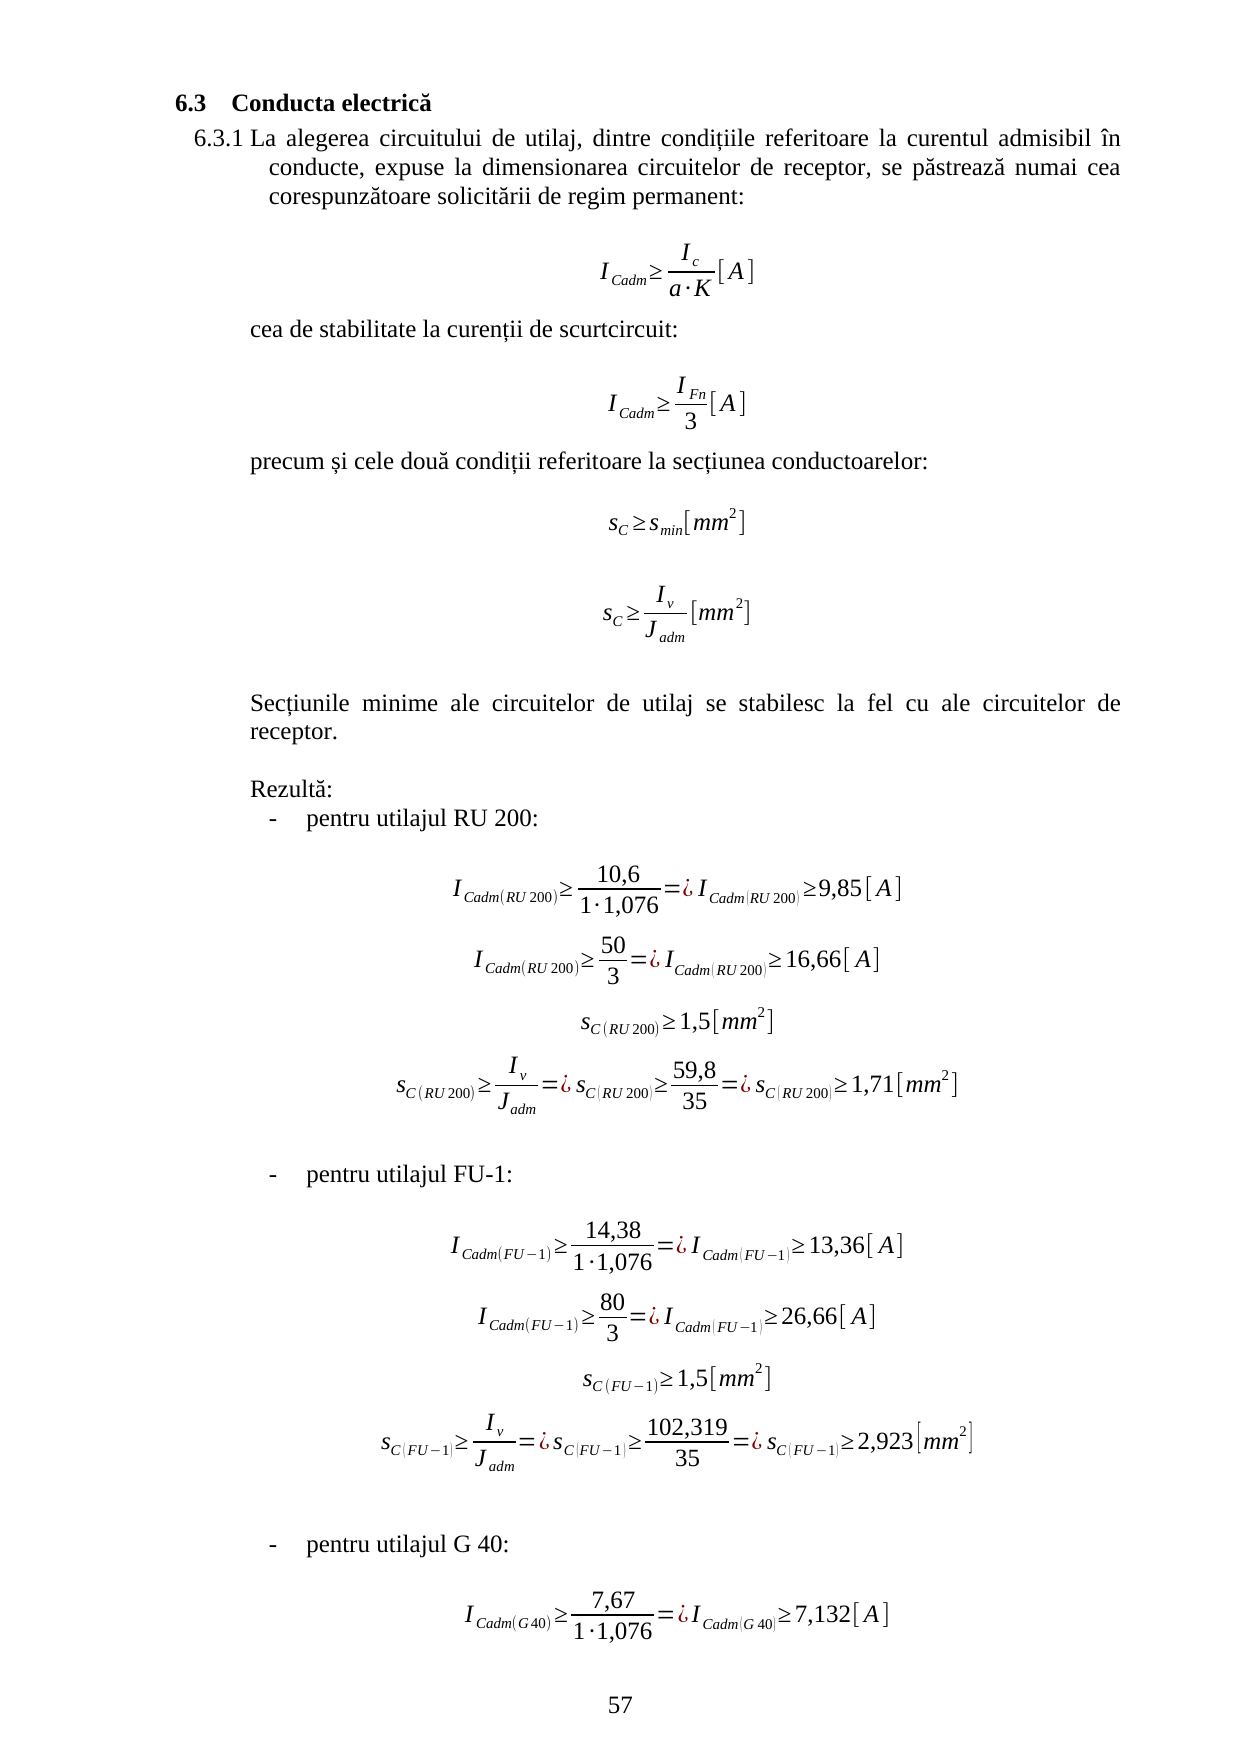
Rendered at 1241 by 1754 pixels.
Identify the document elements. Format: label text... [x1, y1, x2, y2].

text Rezultă: [250, 774, 1122, 803]
text cea de stabilitate la curenții de scurtcircuit: [250, 314, 1122, 342]
list pentru utilajul RU 200: [268, 803, 1122, 831]
list pentru utilajul G 40: [268, 1529, 1122, 1557]
list pentru utilajul FU-1: [268, 1159, 1122, 1188]
subtitle Conducta electrică [175, 88, 1122, 117]
list La alegerea circuitului de utilaj, dintre condițiile referitoare la curentul admisibil în conducte, expuse la dimensionarea circuitelor de receptor, se păstrează numai cea corespunzătoare solicitării de regim permanent: [193, 123, 1122, 210]
text precum și cele două condiții referitoare la secțiunea conductoarelor: [250, 446, 1122, 475]
text Secțiunile minime ale circuitelor de utilaj se stabilesc la fel cu ale circuitelor de receptor. [250, 688, 1122, 745]
